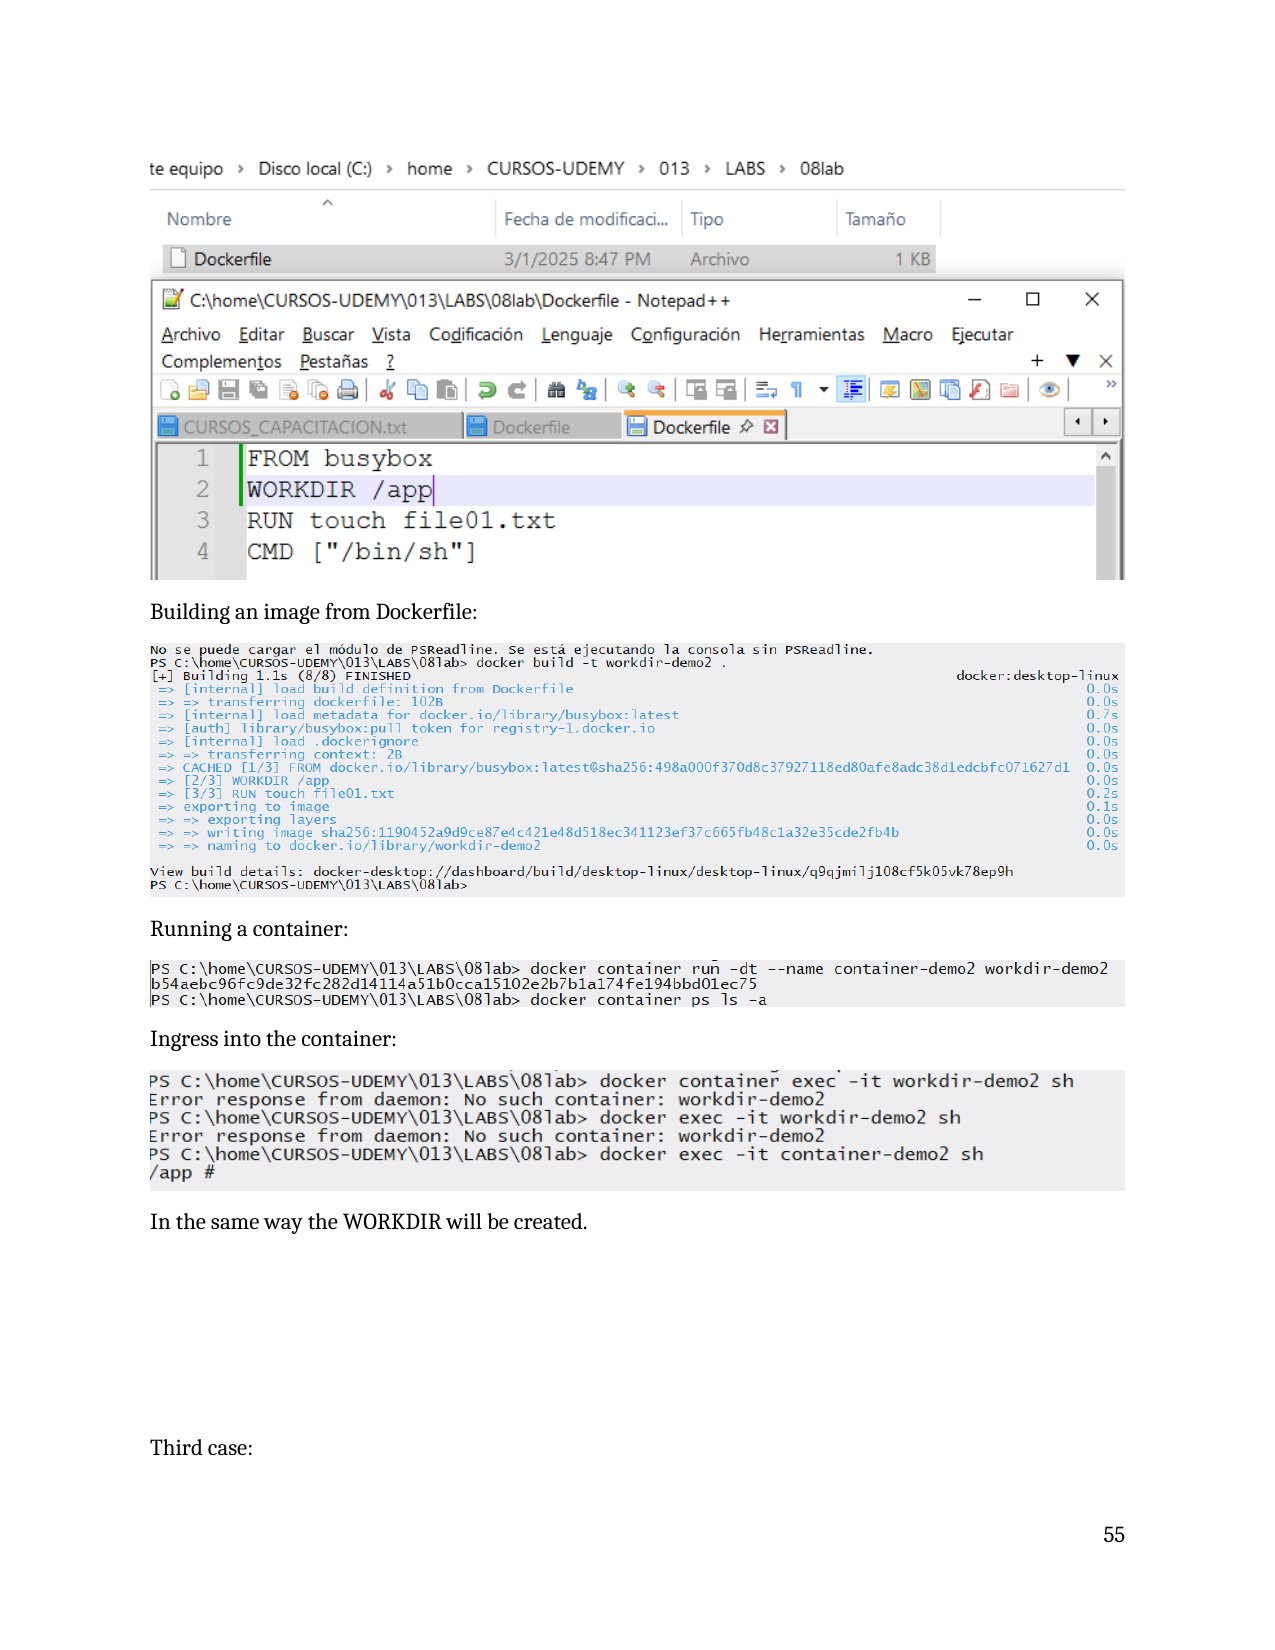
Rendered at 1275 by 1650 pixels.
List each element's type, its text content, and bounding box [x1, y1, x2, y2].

text Ingress into the container: [150, 1026, 1125, 1052]
text Building an image from Dockerfile: [150, 599, 1125, 625]
picture [150, 1070, 1125, 1191]
text Running a container: [150, 916, 1125, 942]
picture [150, 643, 1125, 897]
picture [150, 960, 1125, 1007]
text In the same way the WORKDIR will be created. [150, 1209, 1125, 1236]
text Third case: [150, 1435, 1125, 1461]
picture [150, 150, 1125, 580]
